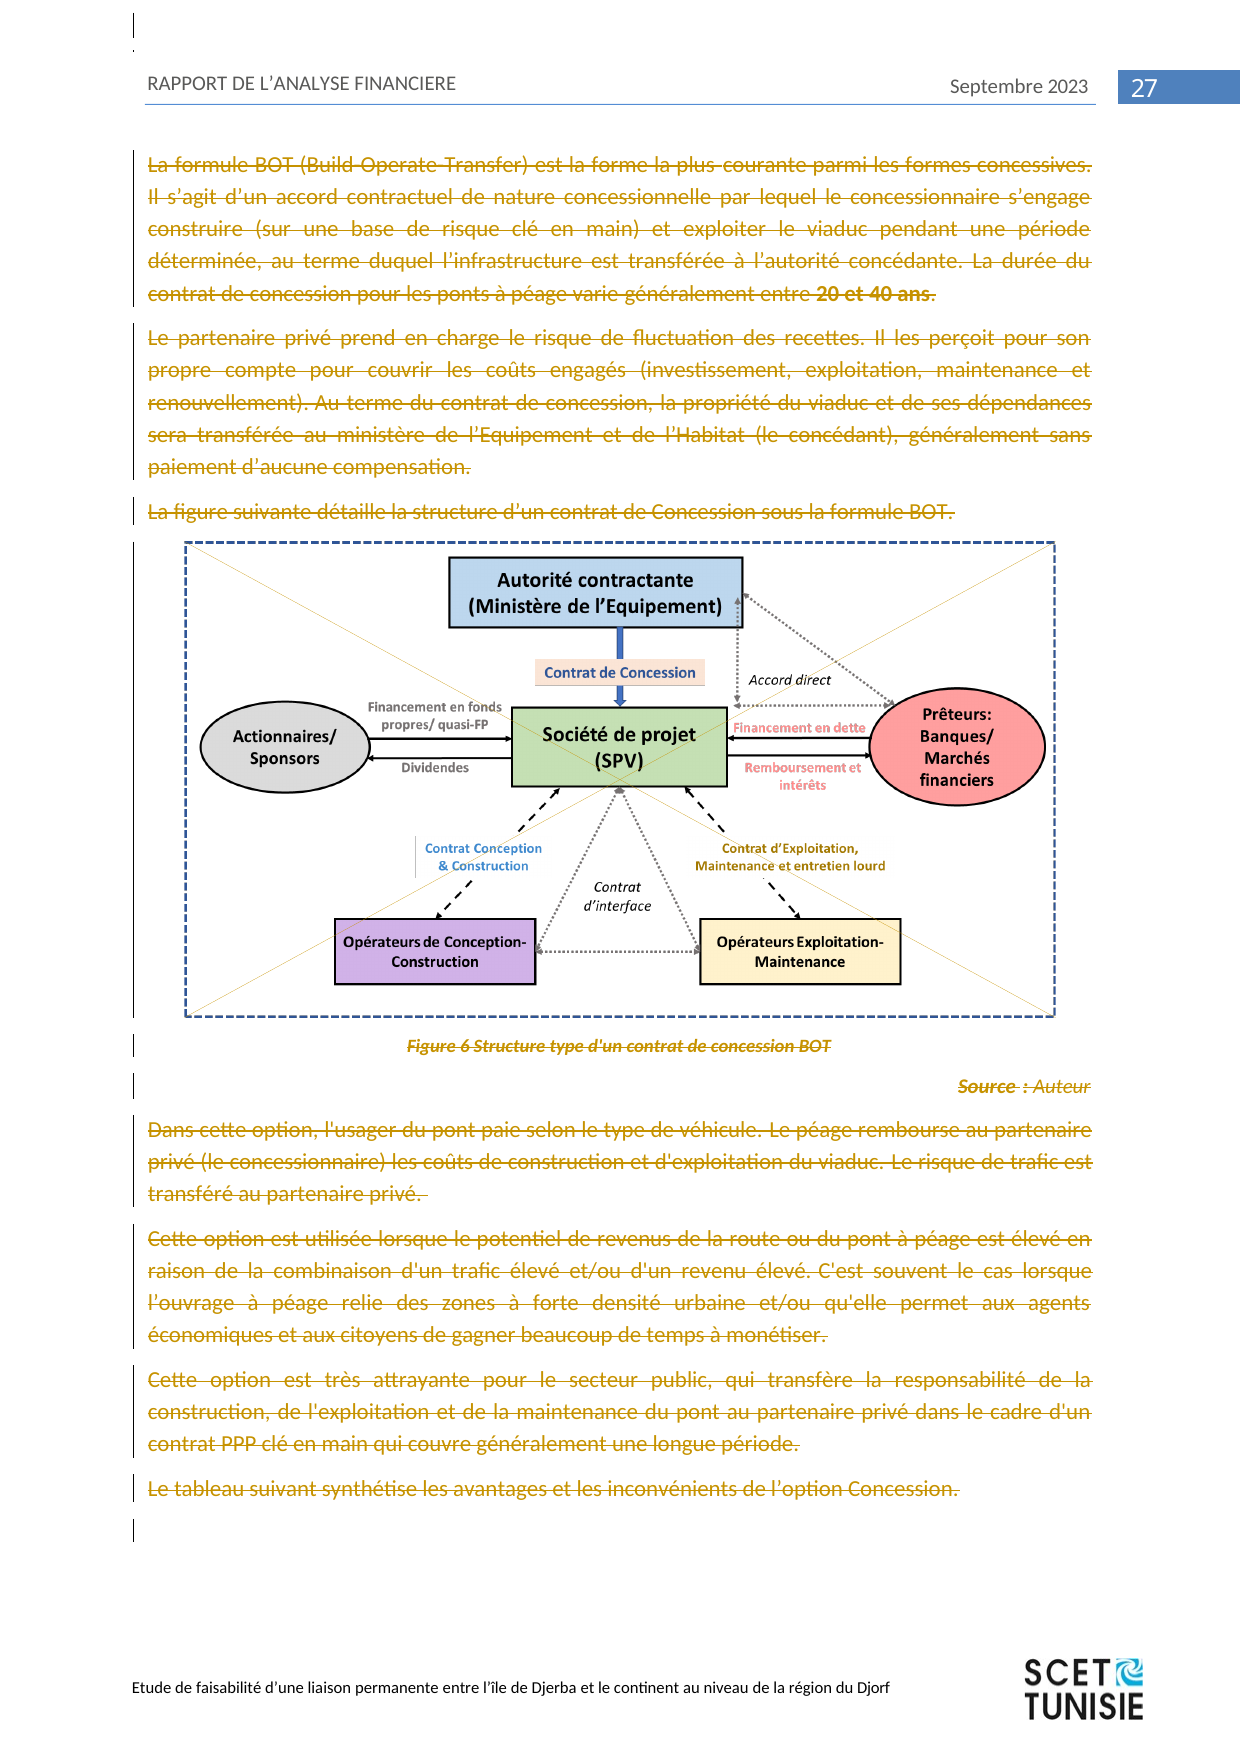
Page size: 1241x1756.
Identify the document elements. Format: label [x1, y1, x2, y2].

picture [186, 781, 1054, 1018]
picture [186, 541, 1054, 778]
picture [622, 542, 1056, 1017]
picture [1024, 1658, 1143, 1720]
picture [184, 543, 618, 1017]
